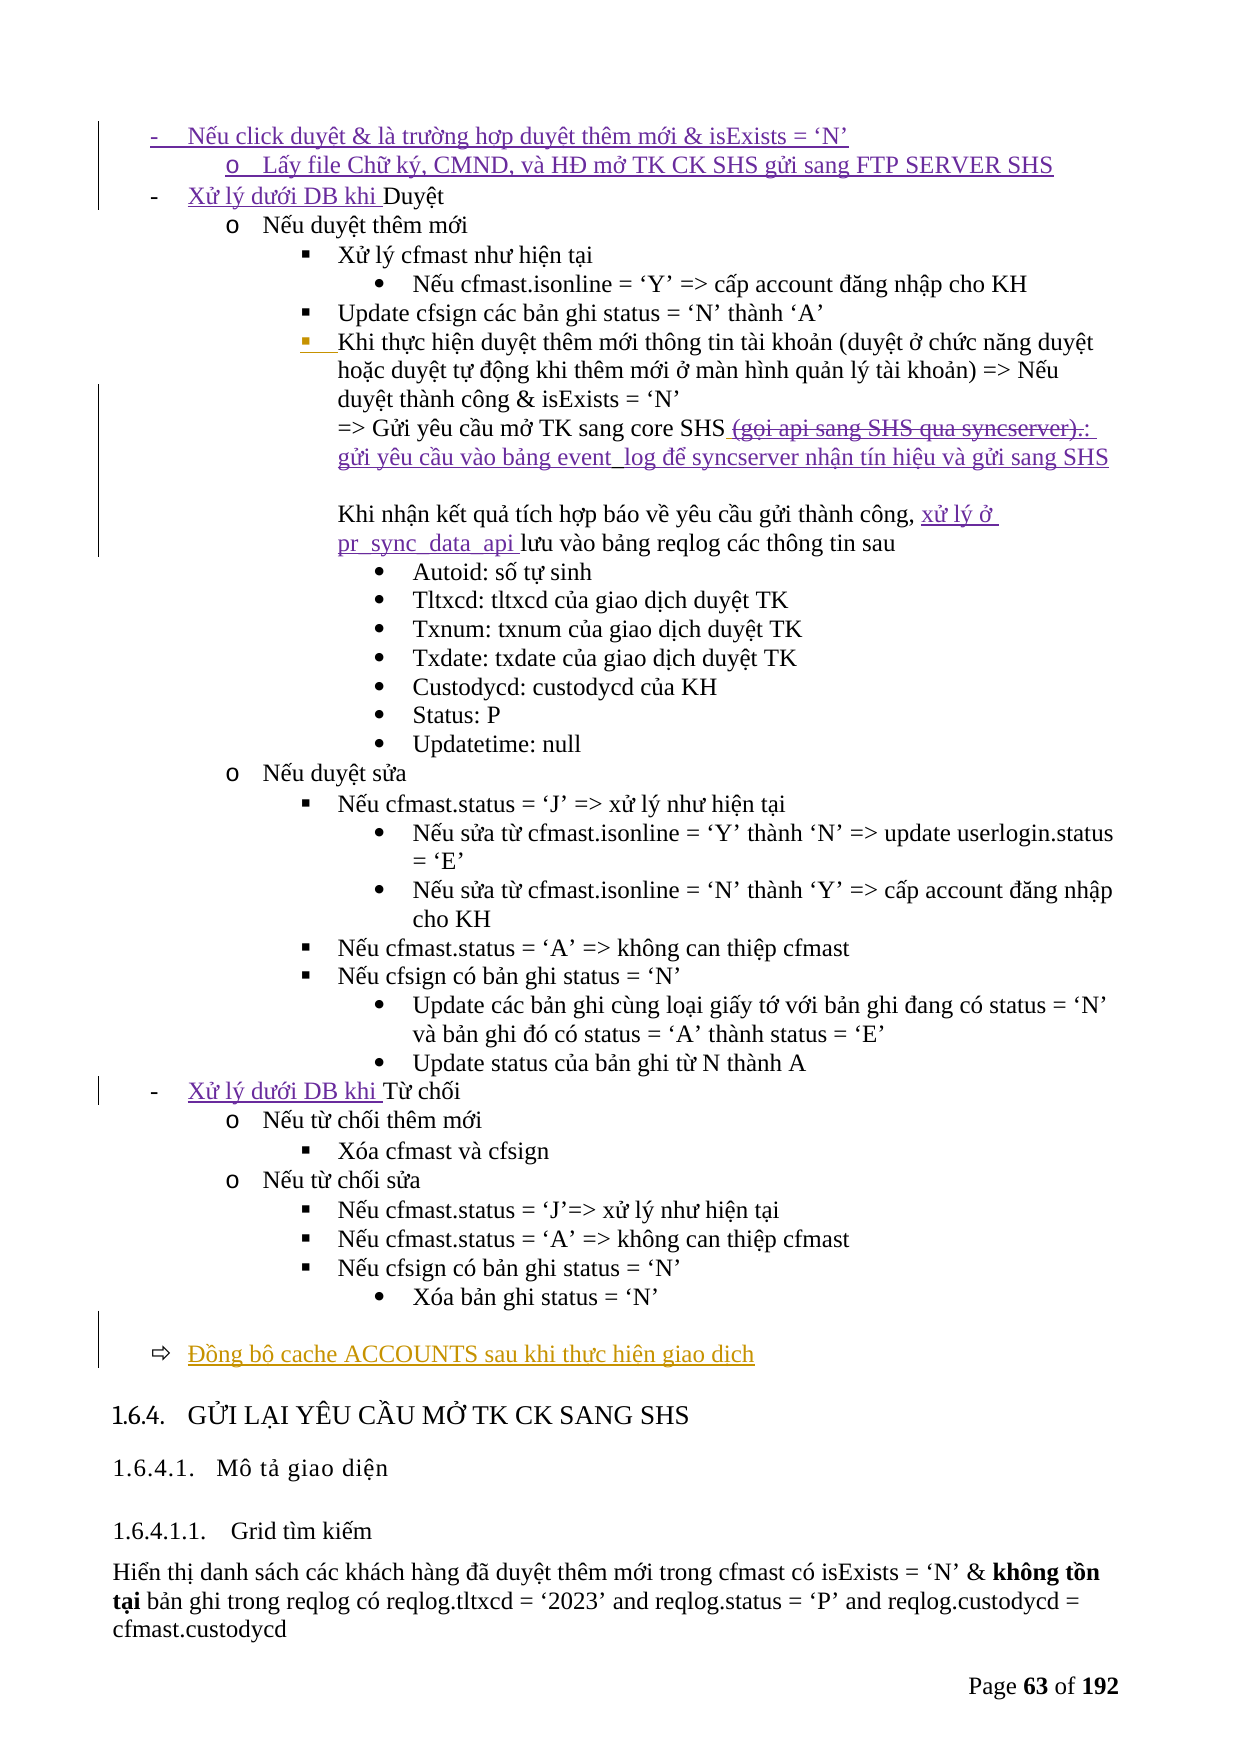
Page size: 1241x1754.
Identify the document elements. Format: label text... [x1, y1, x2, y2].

list Nếu duyệt thêm mới [225, 210, 1119, 241]
list Nếu từ chối sửa [225, 1165, 1119, 1196]
list Update status của bản ghi từ N thành A [375, 1048, 1119, 1076]
list Update cfsign các bản ghi status = ‘N’ thành ‘A’ [300, 298, 1119, 327]
list Txdate: txdate của giao dịch duyệt TK [375, 643, 1119, 672]
list Tltxcd: tltxcd của giao dịch duyệt TK [375, 586, 1119, 614]
list Xóa bản ghi status = ‘N’ [375, 1282, 1119, 1311]
subtitle Gửi lại yêu cầu mở TK CK sang SHS [112, 1399, 1119, 1431]
list => Gửi yêu cầu mở TK sang core SHS_ [337, 413, 1119, 471]
list Updatetime: null [375, 729, 1119, 758]
list Custodycd: custodycd của KH [375, 672, 1119, 701]
list Từ chối [150, 1076, 1119, 1105]
text Khi nhận kết quả tích hợp báo về yêu cầu gửi thành công, lưu vào bảng reqlog các thông tin sau [337, 499, 1119, 557]
list Nếu cfsign có bản ghi status = ‘N’ [300, 1253, 1119, 1282]
subtitle Grid tìm kiếm [112, 1516, 1119, 1544]
list Xóa cfmast và cfsign [300, 1136, 1119, 1165]
list Nếu sửa từ cfmast.isonline = ‘Y’ thành ‘N’ => update userlogin.status = ‘E’ [375, 818, 1119, 875]
text Hiển thị danh sách các khách hàng đã duyệt thêm mới trong cfmast có isExists = ‘N’ & không tồn tại bản ghi trong reqlog có reqlog.tltxcd = ‘2023’ and reqlog.status = ‘P’ and reqlog.custodycd = cfmast.custodycd [112, 1557, 1119, 1643]
list Autoid: số tự sinh [375, 557, 1119, 586]
list Update các bản ghi cùng loại giấy tớ với bản ghi đang có status = ‘N’ và bản ghi đó có status = ‘A’ thành status = ‘E’ [375, 990, 1119, 1048]
list Nếu cfmast.status = ‘J’=> xử lý như hiện tại [300, 1196, 1119, 1224]
list Duyệt [150, 181, 1119, 210]
list Nếu cfmast.status = ‘A’ => không can thiệp cfmast [300, 1224, 1119, 1253]
list Xử lý cfmast như hiện tại [300, 241, 1119, 269]
list Nếu cfmast.status = ‘J’ => xử lý như hiện tại [300, 789, 1119, 818]
list Nếu cfsign có bản ghi status = ‘N’ [300, 961, 1119, 990]
list Status: P [375, 701, 1119, 729]
list Nếu cfmast.status = ‘A’ => không can thiệp cfmast [300, 933, 1119, 961]
list Khi thực hiện duyệt thêm mới thông tin tài khoản (duyệt ở chức năng duyệt hoặc duyệt tự động khi thêm mới ở màn hình quản lý tài khoản) => Nếu duyệt thành công & isExists = ‘N’ [300, 327, 1119, 413]
list Nếu duyệt sửa [225, 758, 1119, 789]
subtitle Mô tả giao diện [112, 1453, 1119, 1482]
list Txnum: txnum của giao dịch duyệt TK [375, 614, 1119, 643]
list Nếu từ chối thêm mới [225, 1105, 1119, 1136]
list Nếu cfmast.isonline = ‘Y’ => cấp account đăng nhập cho KH [375, 269, 1119, 298]
list Nếu sửa từ cfmast.isonline = ‘N’ thành ‘Y’ => cấp account đăng nhập cho KH [375, 875, 1119, 933]
